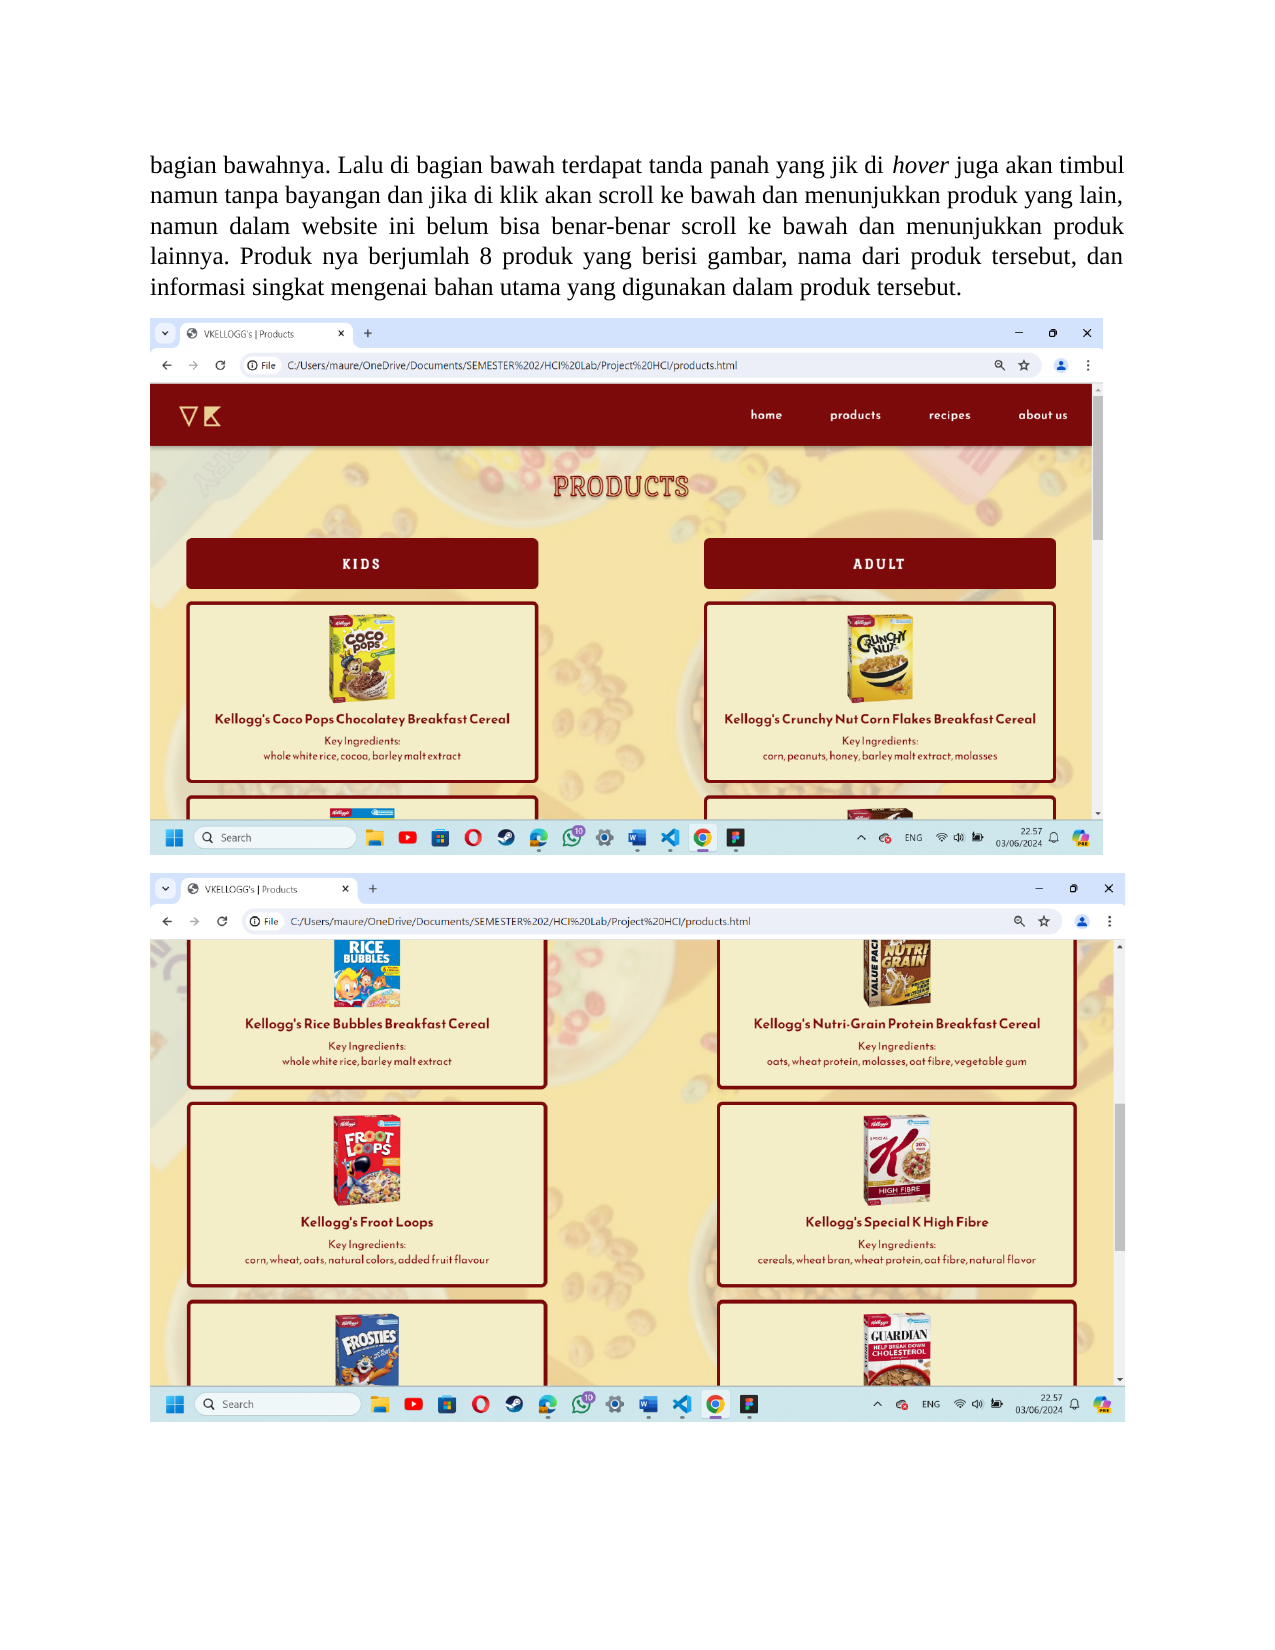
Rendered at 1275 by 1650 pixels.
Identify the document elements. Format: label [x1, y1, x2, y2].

picture [150, 873, 1125, 1422]
text [150, 150, 1125, 300]
picture [150, 318, 1103, 855]
